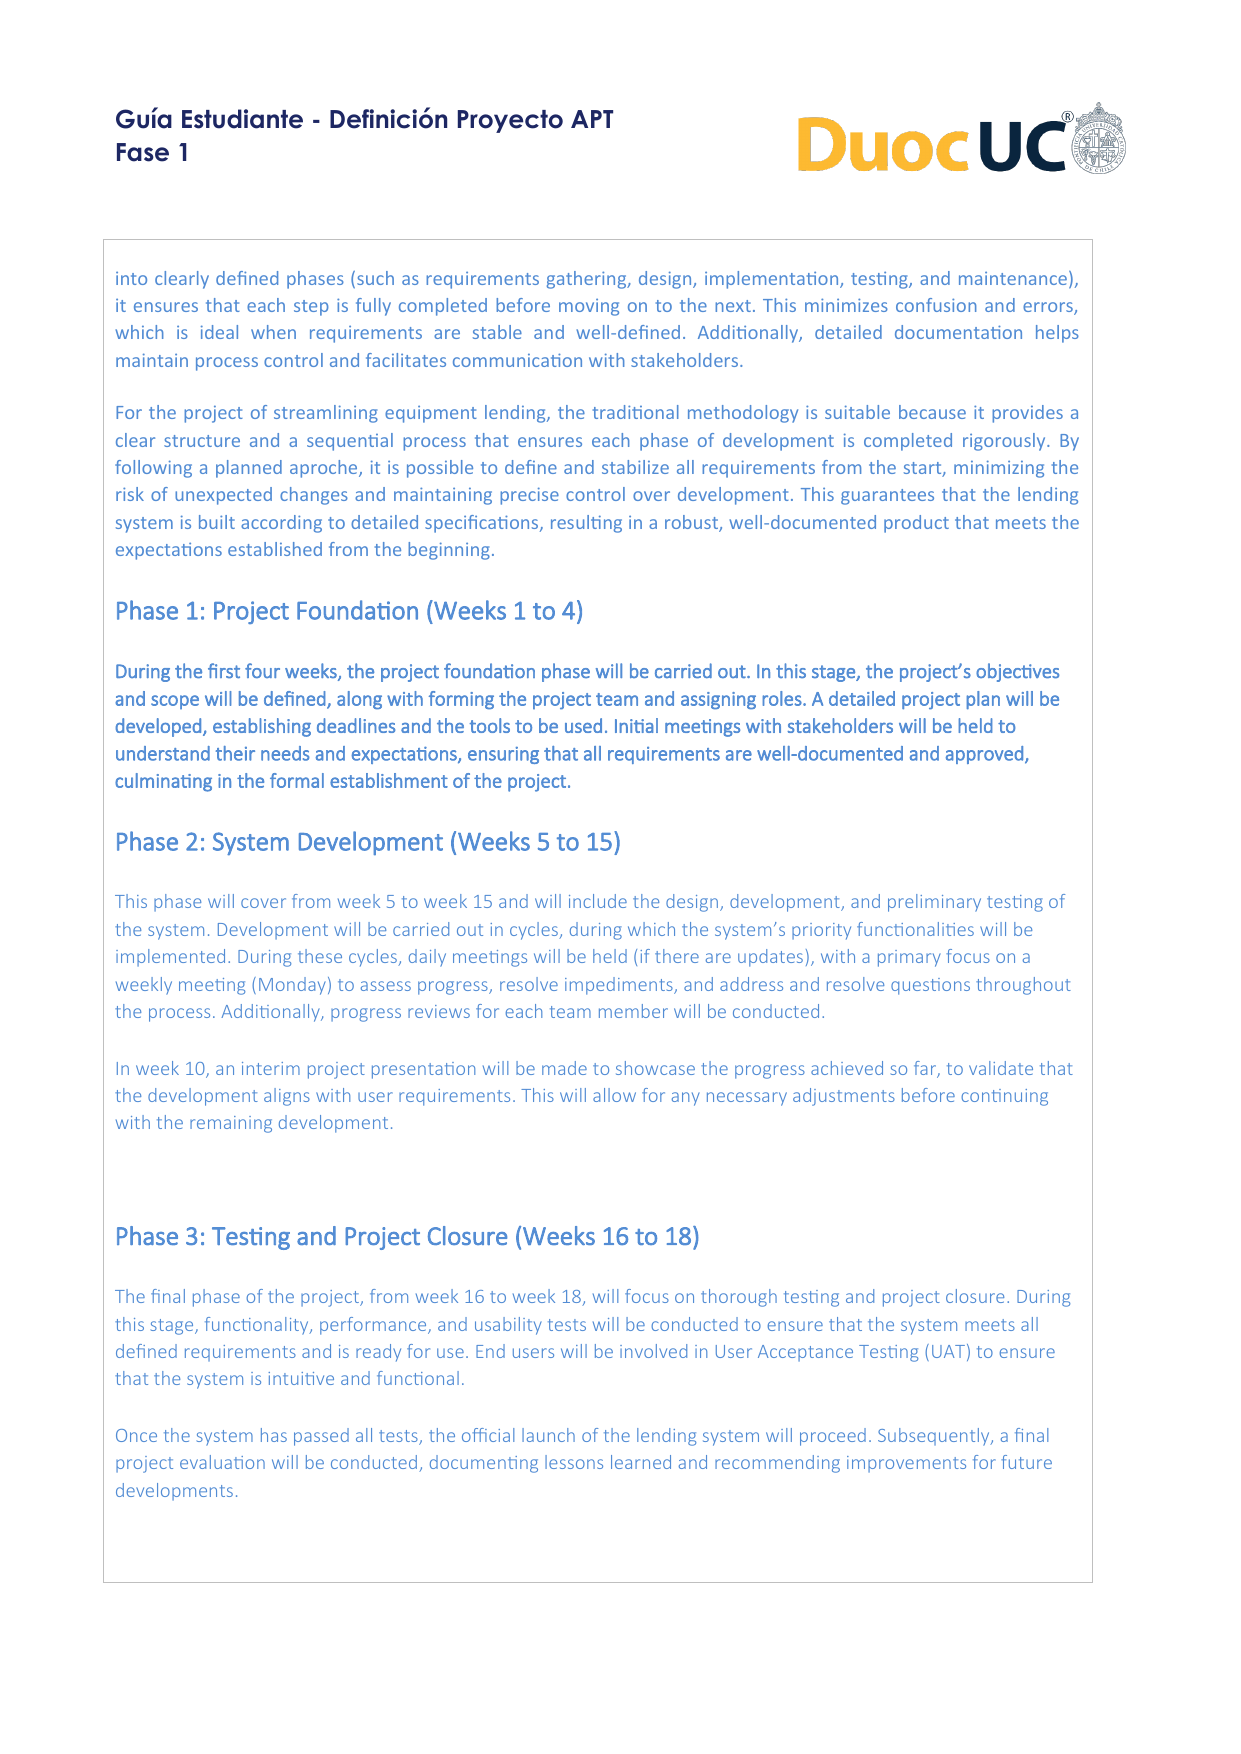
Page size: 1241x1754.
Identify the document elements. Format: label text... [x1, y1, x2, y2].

picture [798, 102, 1126, 174]
